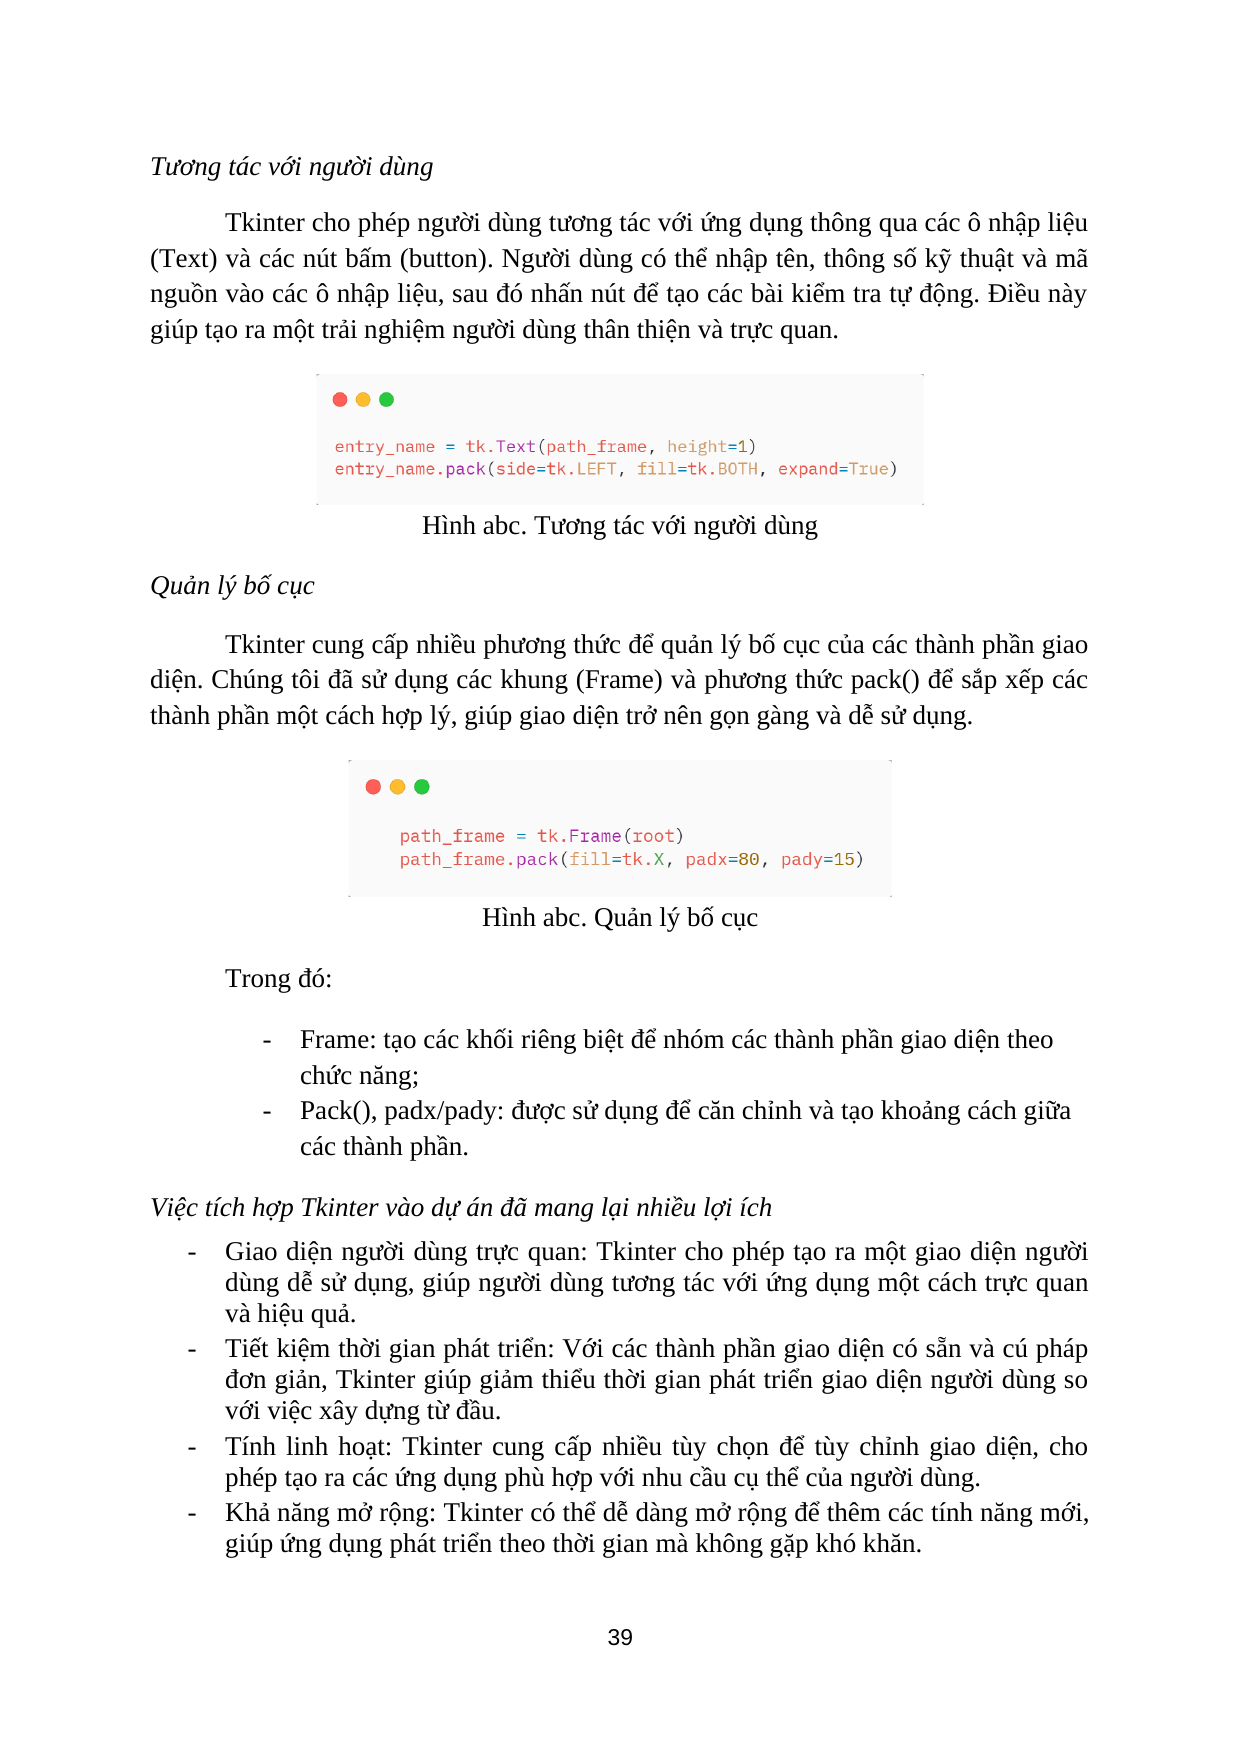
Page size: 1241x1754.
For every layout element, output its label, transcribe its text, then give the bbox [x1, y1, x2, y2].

text Việc tích hợp Tkinter vào dự án đã mang lại nhiều lợi ích [150, 1191, 1090, 1222]
list Khả năng mở rộng: Tkinter có thể dễ dàng mở rộng để thêm các tính năng mới, giúp ứng dụng phát triển theo thời gian mà không gặp khó khăn. [187, 1494, 1090, 1561]
text Trong đó: [150, 962, 1090, 993]
list Pack(), padx/pady: được sử dụng để căn chỉnh và tạo khoảng cách giữa các thành phần. [262, 1094, 1090, 1161]
text Quản lý bố cục [150, 567, 1090, 603]
list Tiết kiệm thời gian phát triển: Với các thành phần giao diện có sẵn và cú pháp đơn giản, Tkinter giúp giảm thiểu thời gian phát triển giao diện người dùng so với việc xây dựng từ đầu. [187, 1330, 1090, 1428]
list Giao diện người dùng trực quan: Tkinter cho phép tạo ra một giao diện người dùng dễ sử dụng, giúp người dùng tương tác với ứng dụng một cách trực quan và hiệu quả. [187, 1232, 1090, 1330]
list Tính linh hoạt: Tkinter cung cấp nhiều tùy chọn để tùy chỉnh giao diện, cho phép tạo ra các ứng dụng phù hợp với nhu cầu cụ thể của người dùng. [187, 1428, 1090, 1494]
text Tương tác với người dùng [150, 150, 1090, 181]
picture [316, 374, 924, 505]
list Frame: tạo các khối riêng biệt để nhóm các thành phần giao diện theo chức năng; [262, 1023, 1090, 1090]
text Tkinter cho phép người dùng tương tác với ứng dụng thông qua các ô nhập liệu (Text) và các nút bấm (button). Người dùng có thể nhập tên, thông số kỹ thuật và mã nguồn vào các ô nhập liệu, sau đó nhấn nút để tạo các bài kiểm tra tự động. Điều này giúp tạo ra một trải nghiệm người dùng thân thiện và trực quan. [150, 206, 1090, 344]
picture [348, 760, 892, 897]
text Tkinter cung cấp nhiều phương thức để quản lý bố cục của các thành phần giao diện. Chúng tôi đã sử dụng các khung (Frame) và phương thức pack() để sắp xếp các thành phần một cách hợp lý, giúp giao diện trở nên gọn gàng và dễ sử dụng. [150, 628, 1090, 730]
